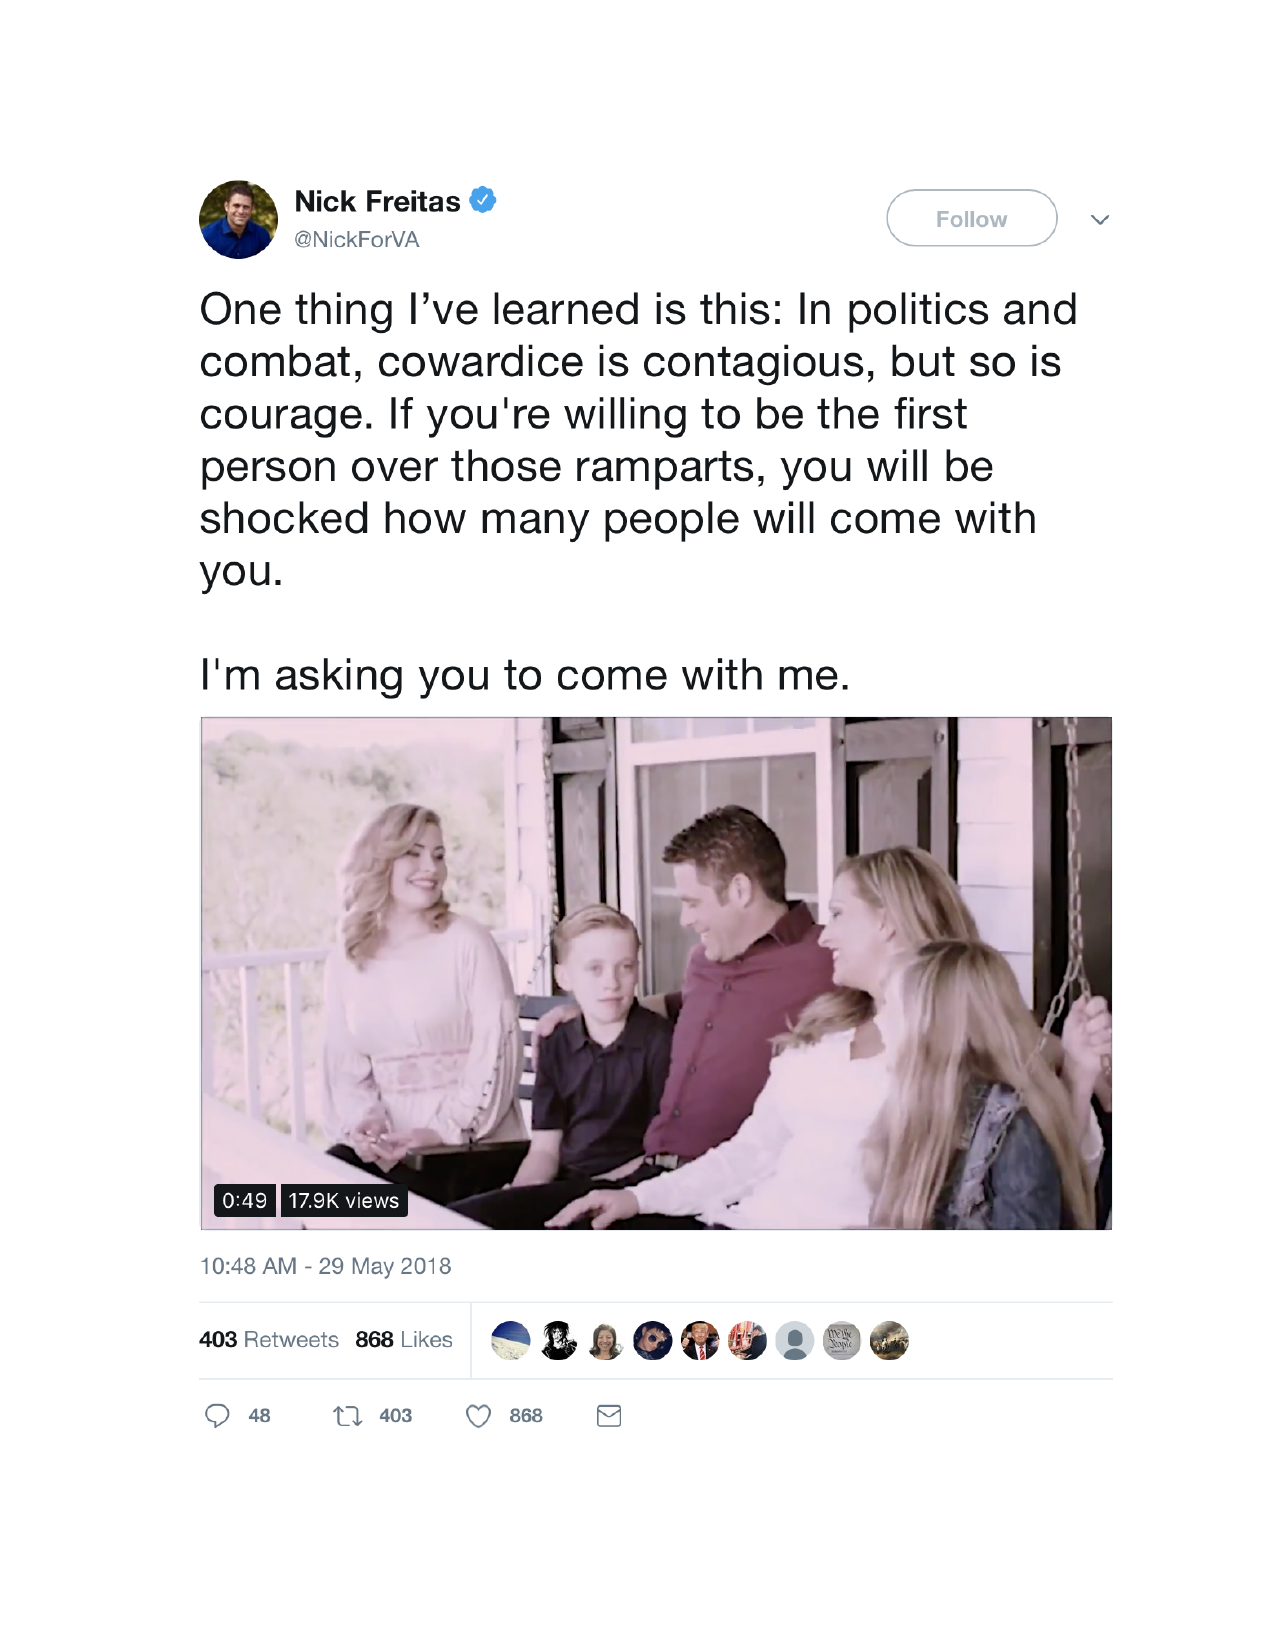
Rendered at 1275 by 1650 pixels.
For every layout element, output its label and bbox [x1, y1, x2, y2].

picture [150, 150, 1125, 1448]
